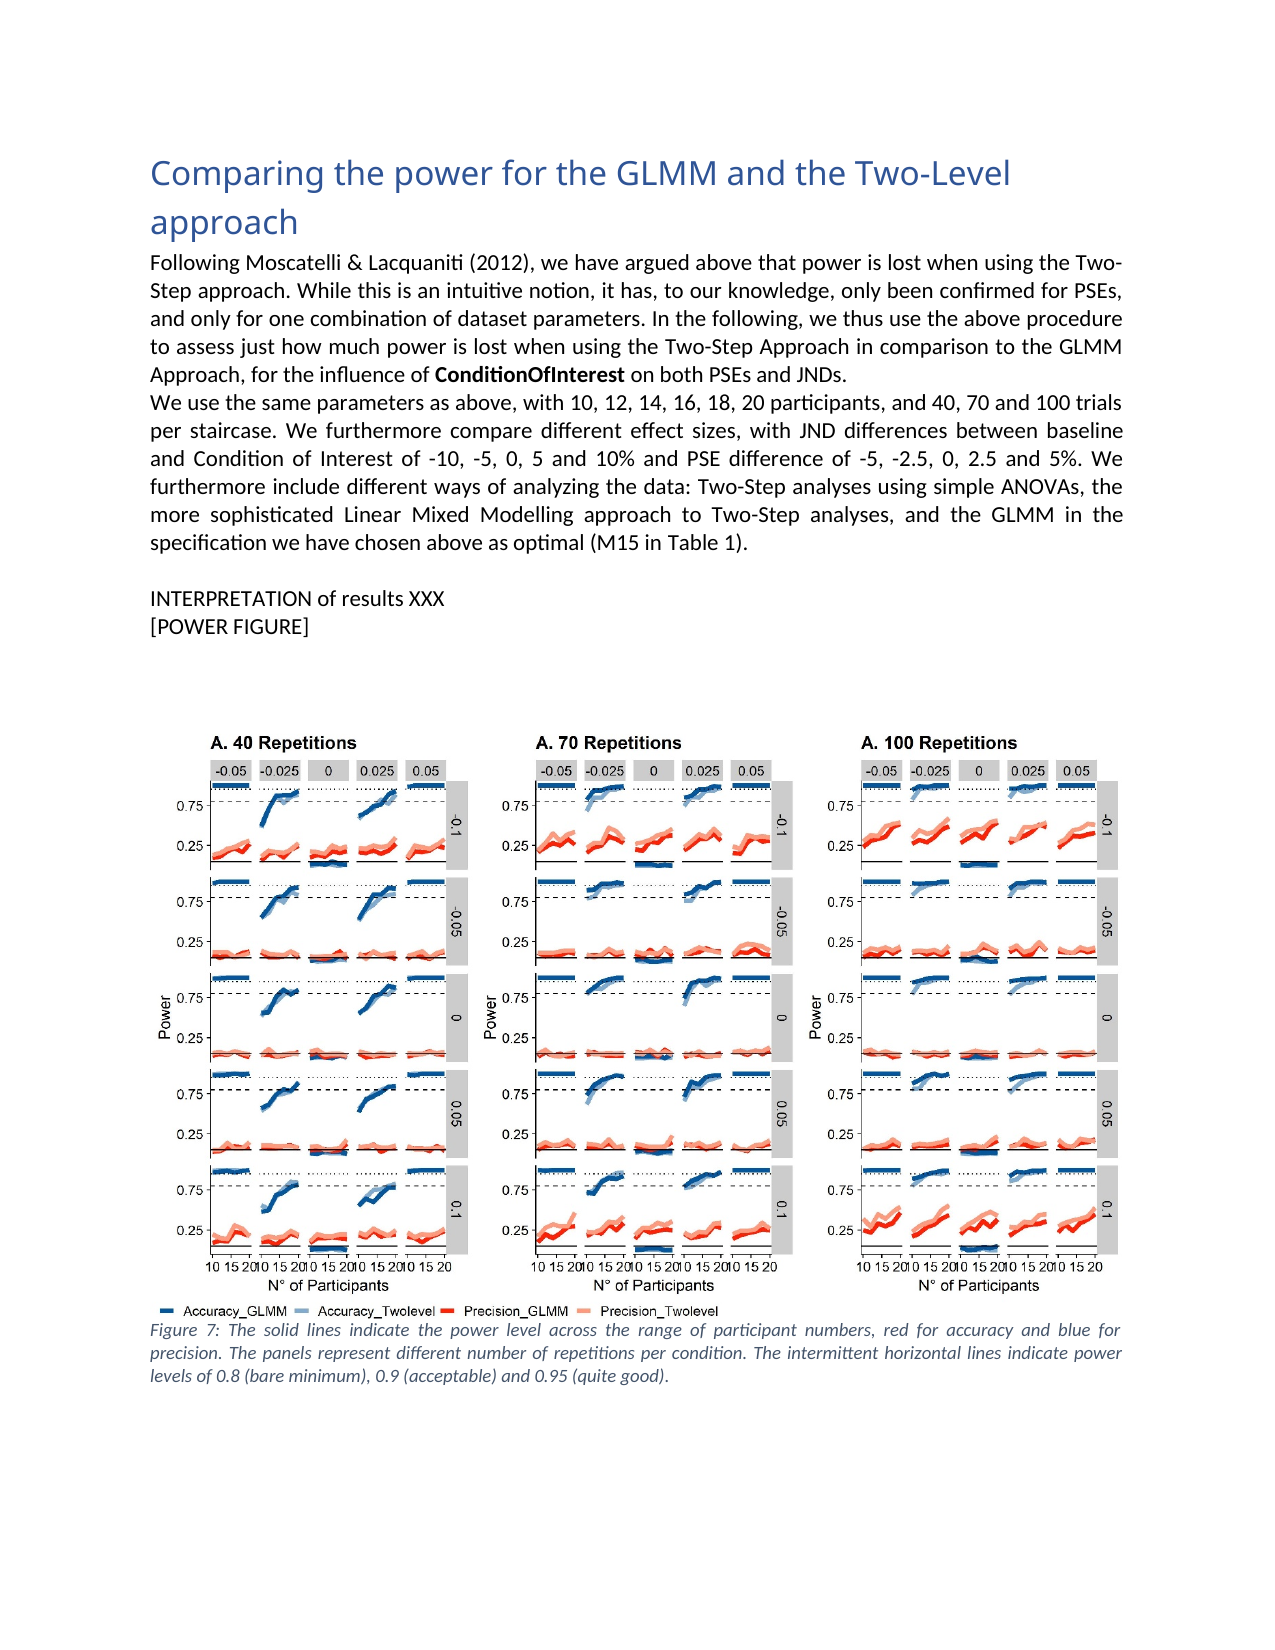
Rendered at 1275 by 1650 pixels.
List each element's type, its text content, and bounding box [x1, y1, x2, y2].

text [POWER FIGURE] [150, 612, 1125, 640]
picture [150, 668, 1125, 1319]
text We use the same parameters as above, with 10, 12, 14, 16, 18, 20 participants, and 40, 70 and 100 trials per staircase. We furthermore compare different effect sizes, with JND differences between baseline and Condition of Interest of -10, -5, 0, 5 and 10% and PSE difference of -5, -2.5, 0, 2.5 and 5%. We furthermore include different ways of analyzing the data: Two-Step analyses using simple ANOVAs, the more sophisticated Linear Mixed Modelling approach to Two-Step analyses, and the GLMM in the specification we have chosen above as optimal (M15 in Table 1). [150, 388, 1125, 556]
text Following Moscatelli & Lacquaniti (2012), we have argued above that power is lost when using the Two-Step approach. While this is an intuitive notion, it has, to our knowledge, only been confirmed for PSEs, and only for one combination of dataset parameters. In the following, we thus use the above procedure to assess just how much power is lost when using the Two-Step Approach in comparison to the GLMM Approach, for the influence of ConditionOfInterest on both PSEs and JNDs. [150, 248, 1125, 388]
text INTERPRETATION of results XXX [150, 584, 1125, 612]
subtitle Comparing the power for the GLMM and the Two-Level approach [150, 150, 1125, 244]
